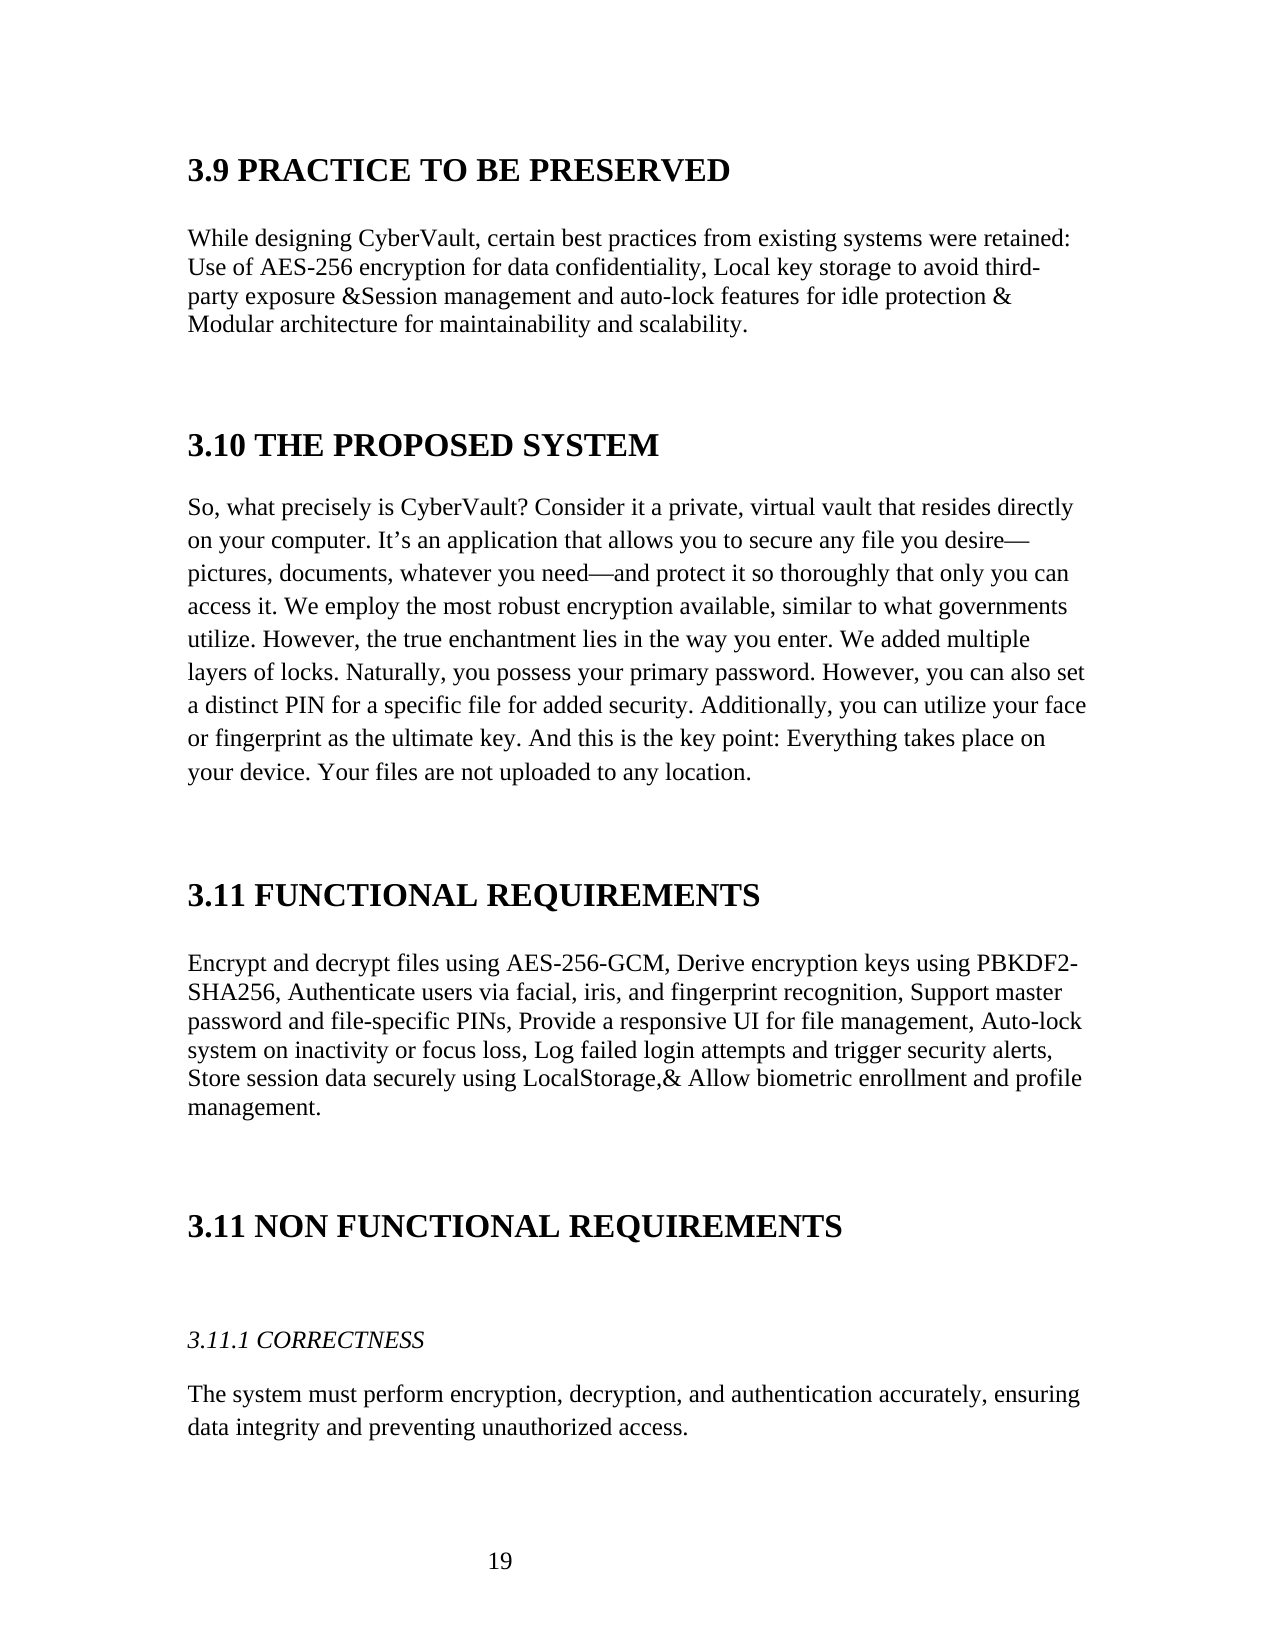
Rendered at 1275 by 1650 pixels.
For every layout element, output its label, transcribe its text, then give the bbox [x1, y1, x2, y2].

text 3.10 THE PROPOSED SYSTEM [187, 425, 1087, 463]
text 3.11 FUNCTIONAL REQUIREMENTS [187, 875, 1087, 914]
text 3.9 PRACTICE TO BE PRESERVED [187, 150, 1087, 188]
subtitle 3.11.1 CORRECTNESS [187, 1325, 1087, 1353]
text While designing CyberVault, certain best practices from existing systems were retained: Use of AES-256 encryption for data confidentiality, Local key storage to avoid third-party exposure &Session management and auto-lock features for idle protection & Modular architecture for maintainability and scalability. [187, 223, 1087, 396]
subtitle The system must perform encryption, decryption, and authentication accurately, ensuring data integrity and preventing unauthorized access. [187, 1379, 1087, 1440]
text Encrypt and decrypt files using AES-256-GCM, Derive encryption keys using PBKDF2-SHA256, Authenticate users via facial, iris, and fingerprint recognition, Support master password and file-specific PINs, Provide a responsive UI for file management, Auto-lock system on inactivity or focus loss, Log failed login attempts and trigger security alerts, Store session data securely using LocalStorage,& Allow biometric enrollment and profile management. [187, 948, 1087, 1121]
text 3.11 NON FUNCTIONAL REQUIREMENTS [187, 1206, 1087, 1244]
text So, what precisely is CyberVault? Consider it a private, virtual vault that resides directly on your computer. It’s an application that allows you to secure any file you desire—pictures, documents, whatever you need—and protect it so thoroughly that only you can access it. We employ the most robust encryption available, similar to what governments utilize. However, the true enchantment lies in the way you enter. We added multiple layers of locks. Naturally, you possess your primary password. However, you can also set a distinct PIN for a specific file for added security. Additionally, you can utilize your face or fingerprint as the ultimate key. And this is the key point: Everything takes place on your device. Your files are not uploaded to any location. [187, 492, 1087, 785]
